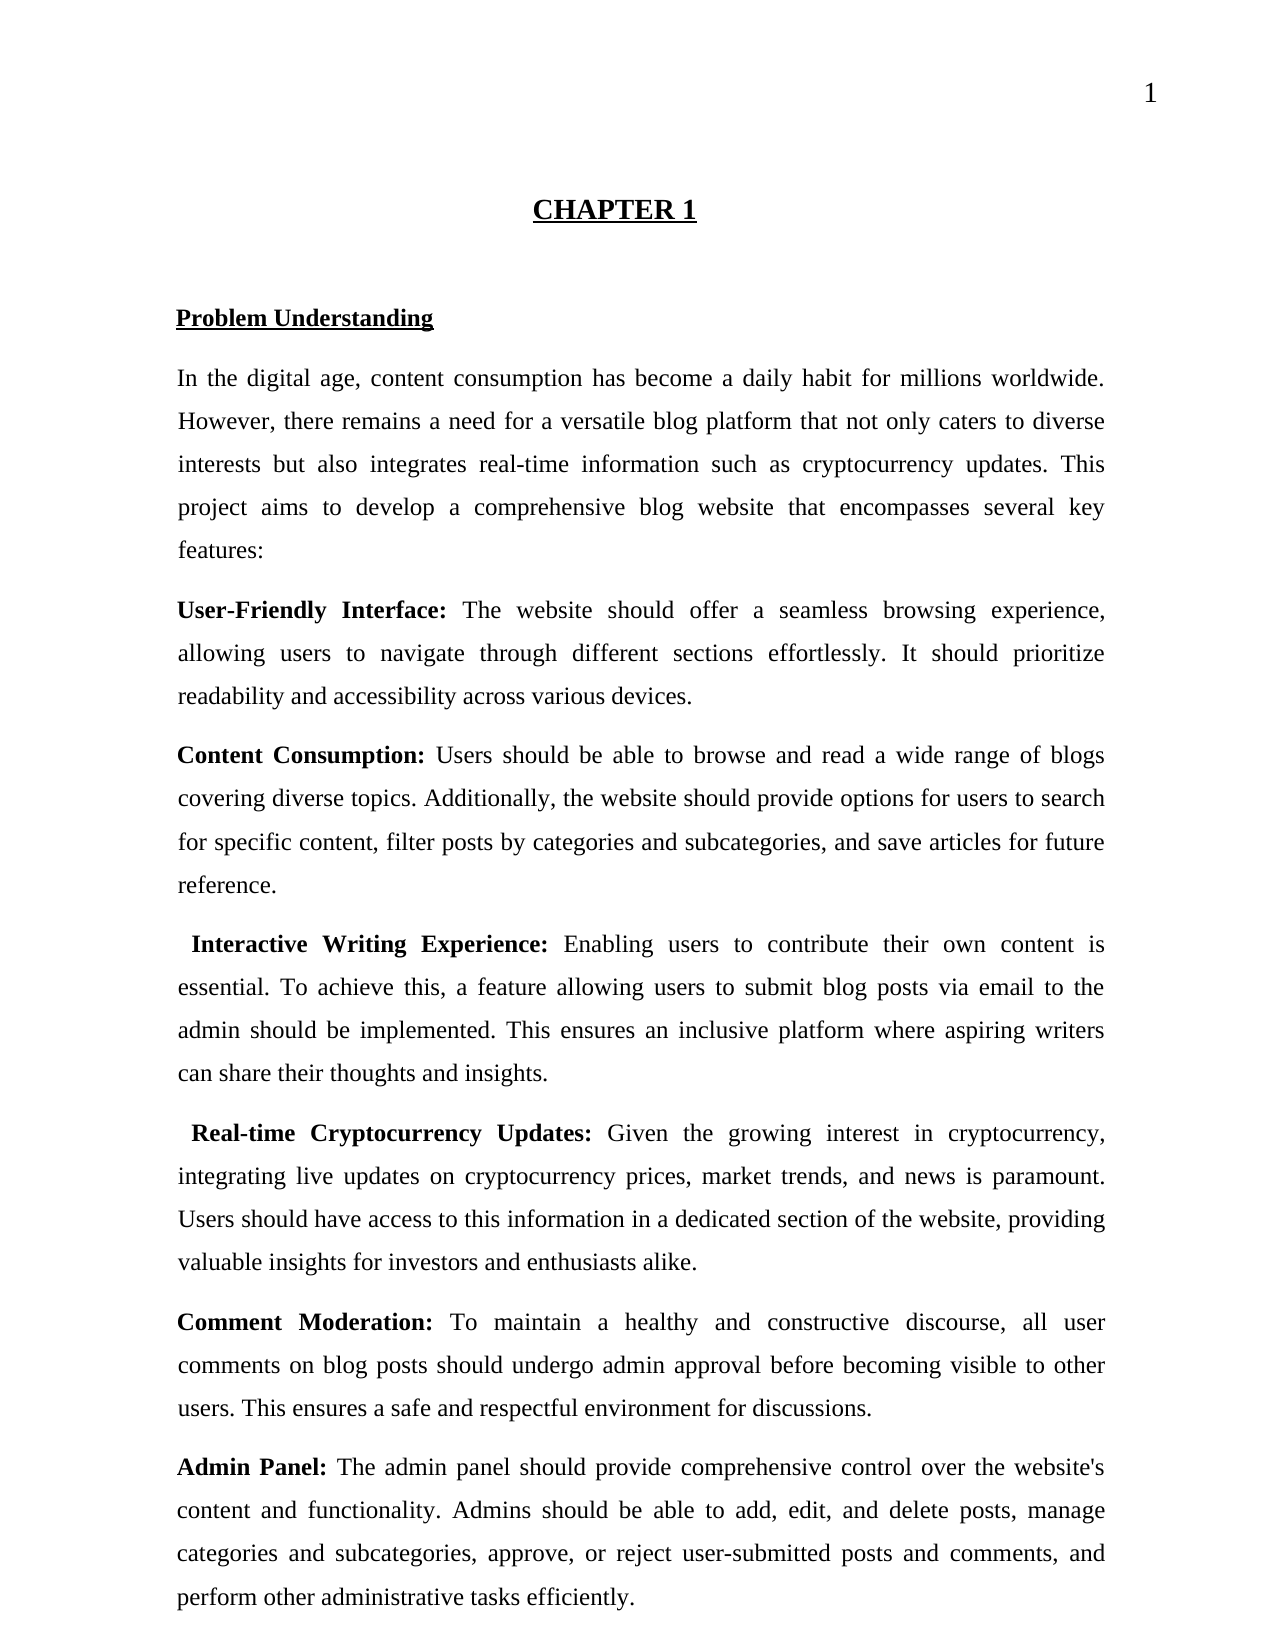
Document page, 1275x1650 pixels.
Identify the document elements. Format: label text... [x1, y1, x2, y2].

text User-Friendly Interface: The website should offer a seamless browsing experience, allowing users to navigate through different sections effortlessly. It should prioritize readability and accessibility across various devices. [177, 595, 1106, 710]
text Comment Moderation: To maintain a healthy and constructive discourse, all user comments on blog posts should undergo admin approval before becoming visible to other users. This ensures a safe and respectful environment for discussions. [177, 1307, 1106, 1422]
text In the digital age, content consumption has become a daily habit for millions worldwide. However, there remains a need for a versatile blog platform that not only caters to diverse interests but also integrates real-time information such as cryptocurrency updates. This project aims to develop a comprehensive blog website that encompasses several key features: [177, 363, 1106, 564]
text Problem Understanding [176, 303, 1106, 332]
text Content Consumption: Users should be able to browse and read a wide range of blogs covering diverse topics. Additionally, the website should provide options for users to search for specific content, filter posts by categories and subcategories, and save articles for future reference. [177, 740, 1106, 898]
text Interactive Writing Experience: Enabling users to contribute their own content is essential. To achieve this, a feature allowing users to submit blog posts via email to the admin should be implemented. This ensures an inclusive platform where aspiring writers can share their thoughts and insights. [177, 929, 1106, 1087]
subtitle CHAPTER 1 [177, 192, 1052, 226]
text Real-time Cryptocurrency Updates: Given the growing interest in cryptocurrency, integrating live updates on cryptocurrency prices, market trends, and news is paramount. Users should have access to this information in a dedicated section of the website, providing valuable insights for investors and enthusiasts alike. [177, 1118, 1106, 1276]
text Admin Panel: The admin panel should provide comprehensive control over the website's content and functionality. Admins should be able to add, edit, and delete posts, manage categories and subcategories, approve, or reject user-submitted posts and comments, and perform other administrative tasks efficiently. [177, 1452, 1106, 1610]
